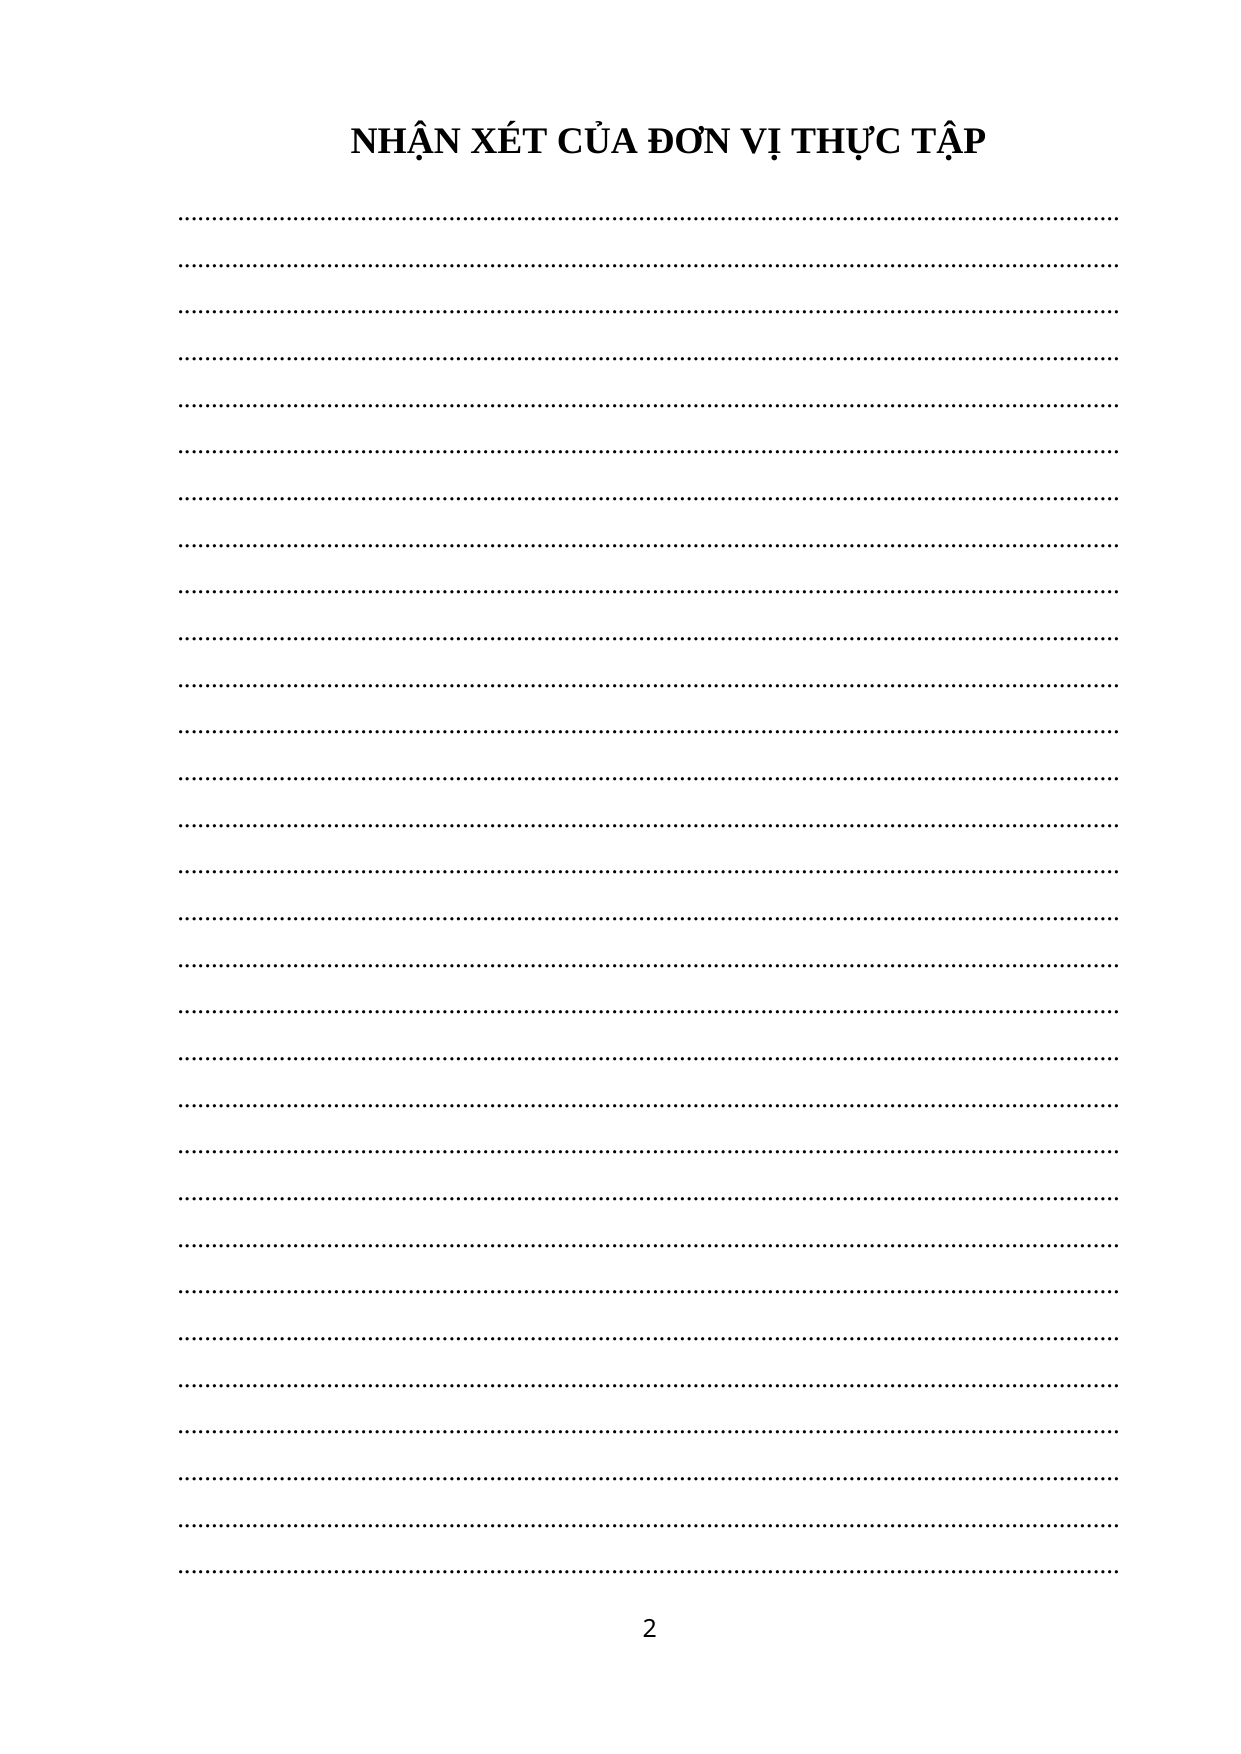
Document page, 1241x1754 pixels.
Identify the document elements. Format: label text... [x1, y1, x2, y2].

text NHẬN XÉT CỦA ĐƠN VỊ THỰC TẬP [215, 118, 1122, 161]
